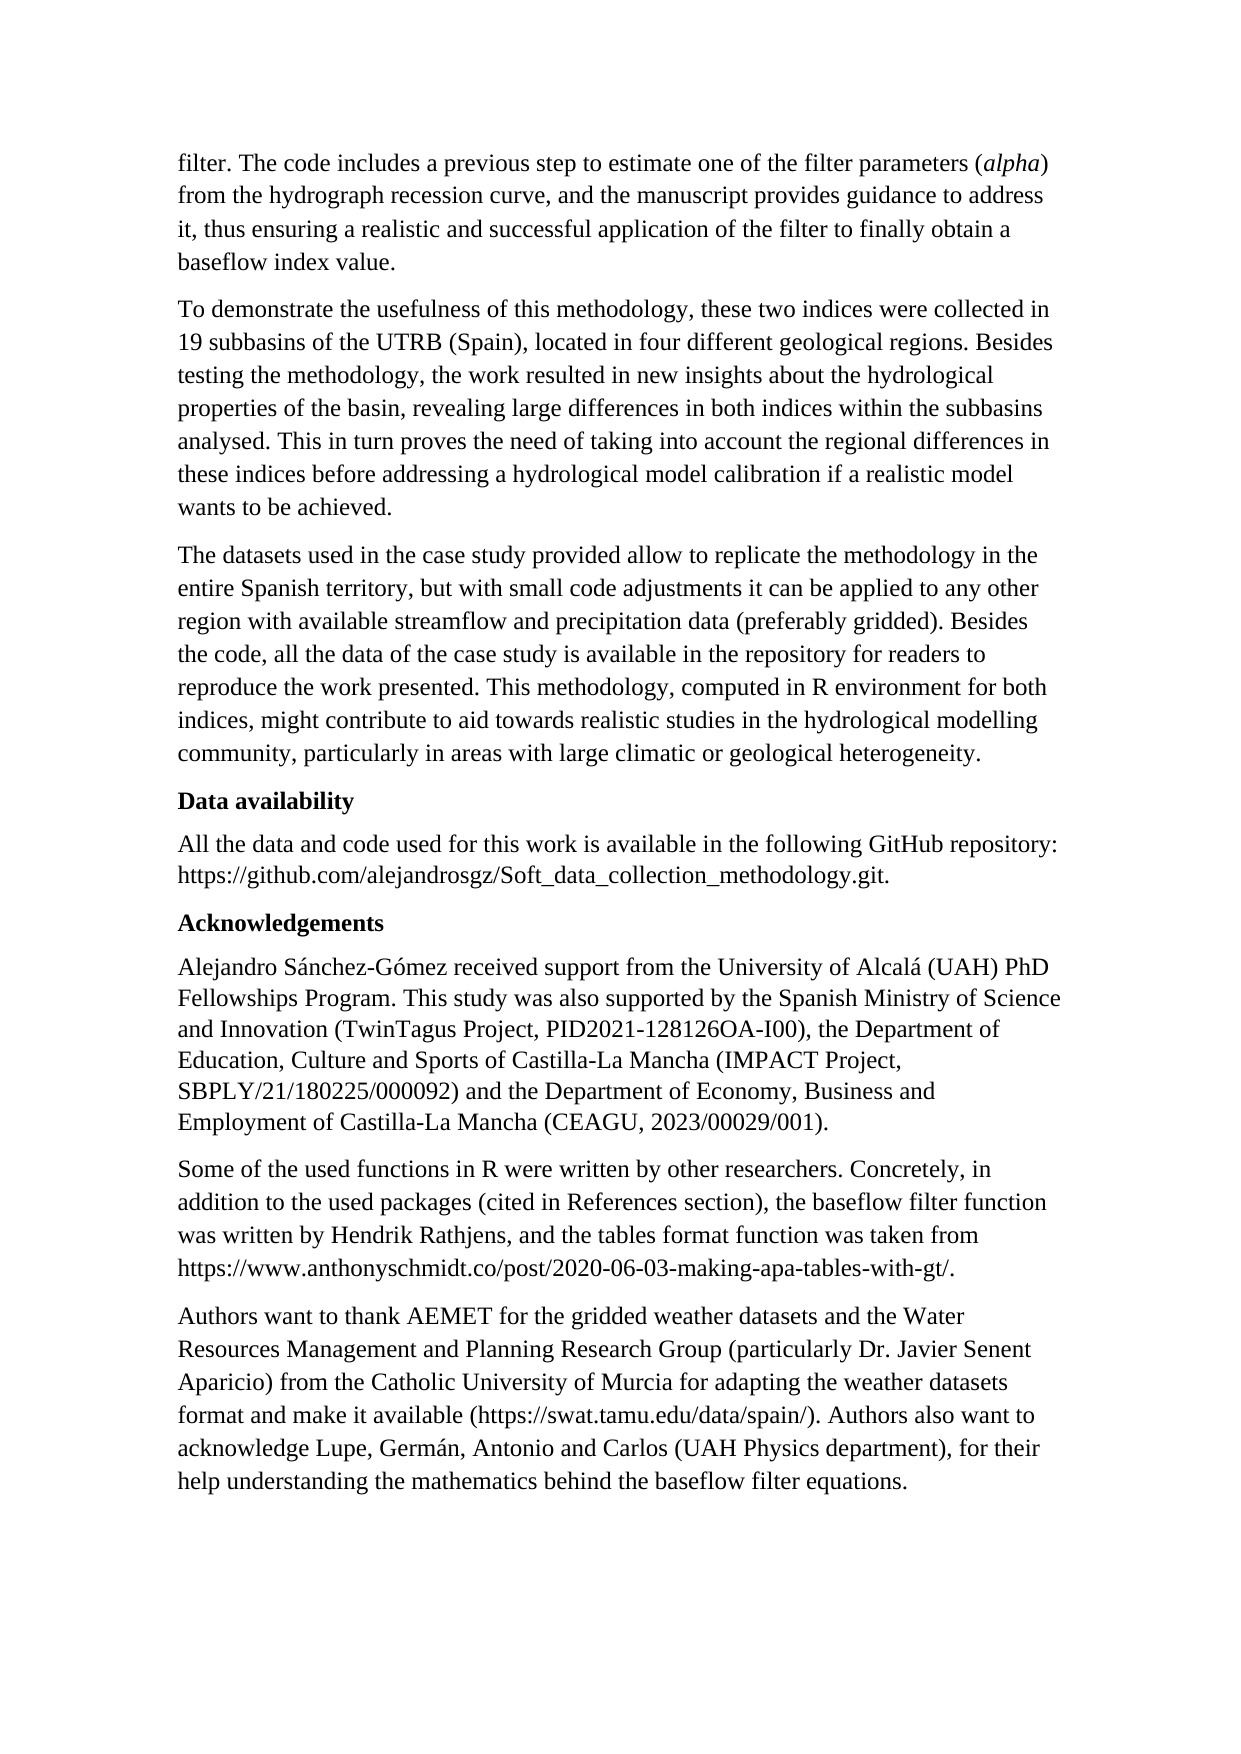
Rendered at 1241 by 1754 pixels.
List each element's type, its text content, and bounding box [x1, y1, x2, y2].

text Authors want to thank AEMET for the gridded weather datasets and the Water Resources Management and Planning Research Group (particularly Dr. Javier Senent Aparicio) from the Catholic University of Murcia for adapting the weather datasets format and make it available (https://swat.tamu.edu/data/spain/). Authors also want to acknowledge Lupe, Germán, Antonio and Carlos (UAH Physics department), for their help understanding the mathematics behind the baseflow filter equations. [177, 1301, 1063, 1495]
text Some of the used functions in R were written by other researchers. Concretely, in addition to the used packages (cited in References section), the baseflow filter function was written by Hendrik Rathjens, and the tables format function was taken from https://www.anthonyschmidt.co/post/2020-06-03-making-apa-tables-with-gt/. [177, 1154, 1063, 1282]
text To demonstrate the usefulness of this methodology, these two indices were collected in 19 subbasins of the UTRB (Spain), located in four different geological regions. Besides testing the methodology, the work resulted in new insights about the hydrological properties of the basin, revealing large differences in both indices within the subbasins analysed. This in turn proves the need of taking into account the regional differences in these indices before addressing a hydrological model calibration if a realistic model wants to be achieved. [177, 294, 1063, 521]
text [177, 148, 1063, 275]
text The datasets used in the case study provided allow to replicate the methodology in the entire Spanish territory, but with small code adjustments it can be applied to any other region with available streamflow and precipitation data (preferably gridded). Besides the code, all the data of the case study is available in the repository for readers to reproduce the work presented. This methodology, computed in R environment for both indices, might contribute to aid towards realistic studies in the hydrological modelling community, particularly in areas with large climatic or geological heterogeneity. [177, 540, 1063, 767]
subtitle Data availability [177, 786, 1063, 814]
subtitle Acknowledgements [177, 908, 1063, 937]
